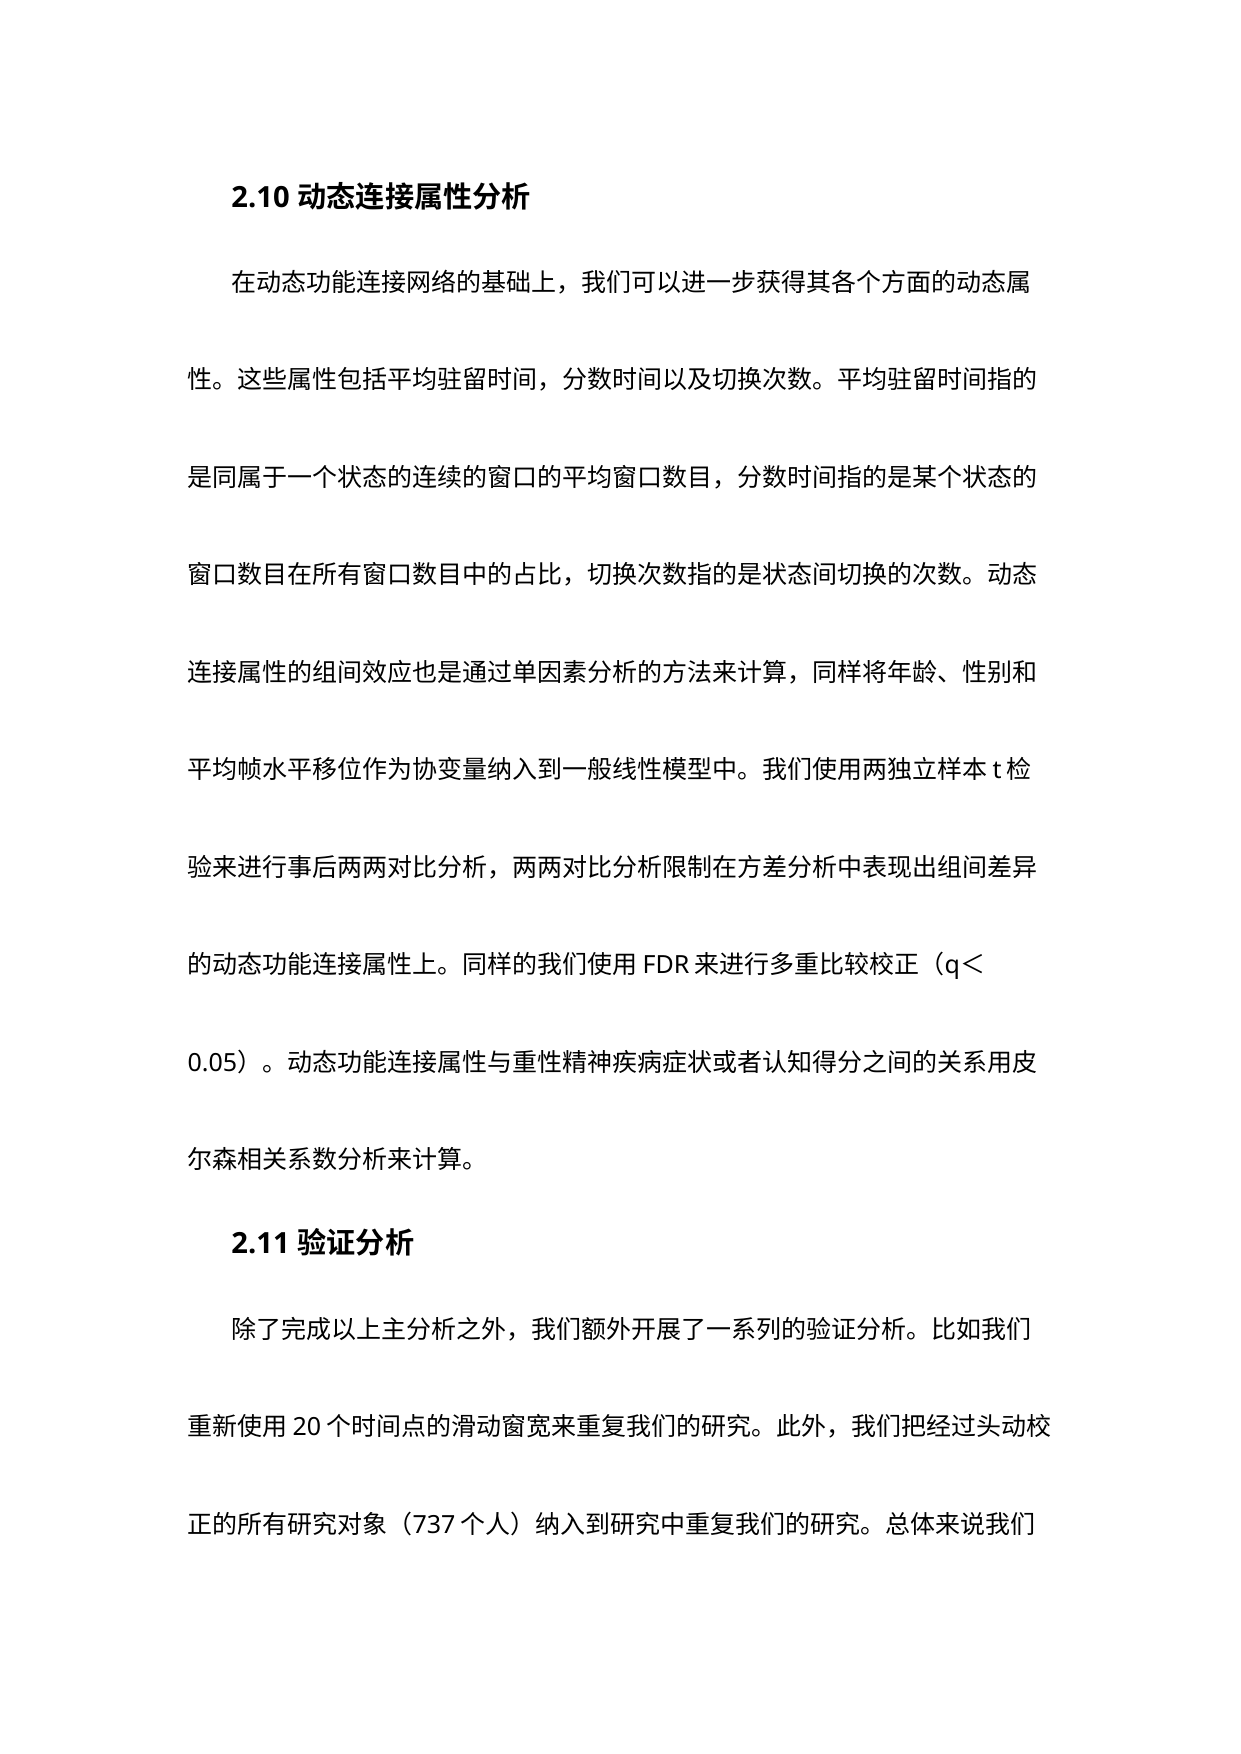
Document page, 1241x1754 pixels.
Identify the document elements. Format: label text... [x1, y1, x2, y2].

text 2.10 动态连接属性分析 [187, 162, 1053, 227]
text 2.11 验证分析 [187, 1209, 1053, 1274]
text 在动态功能连接网络的基础上，我们可以进一步获得其各个方面的动态属性。这些属性包括平均驻留时间，分数时间以及切换次数。平均驻留时间指的是同属于一个状态的连续的窗口的平均窗口数目，分数时间指的是某个状态的窗口数目在所有窗口数目中的占比，切换次数指的是状态间切换的次数。动态连接属性的组间效应也是通过单因素分析的方法来计算，同样将年龄、性别和平均帧水平移位作为协变量纳入到一般线性模型中。我们使用两独立样本t检验来进行事后两两对比分析，两两对比分析限制在方差分析中表现出组间差异的动态功能连接属性上。同样的我们使用FDR来进行多重比较校正（q＜0.05）。动态功能连接属性与重性精神疾病症状或者认知得分之间的关系用皮尔森相关系数分析来计算。 [187, 248, 1053, 1191]
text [187, 1295, 1053, 1555]
